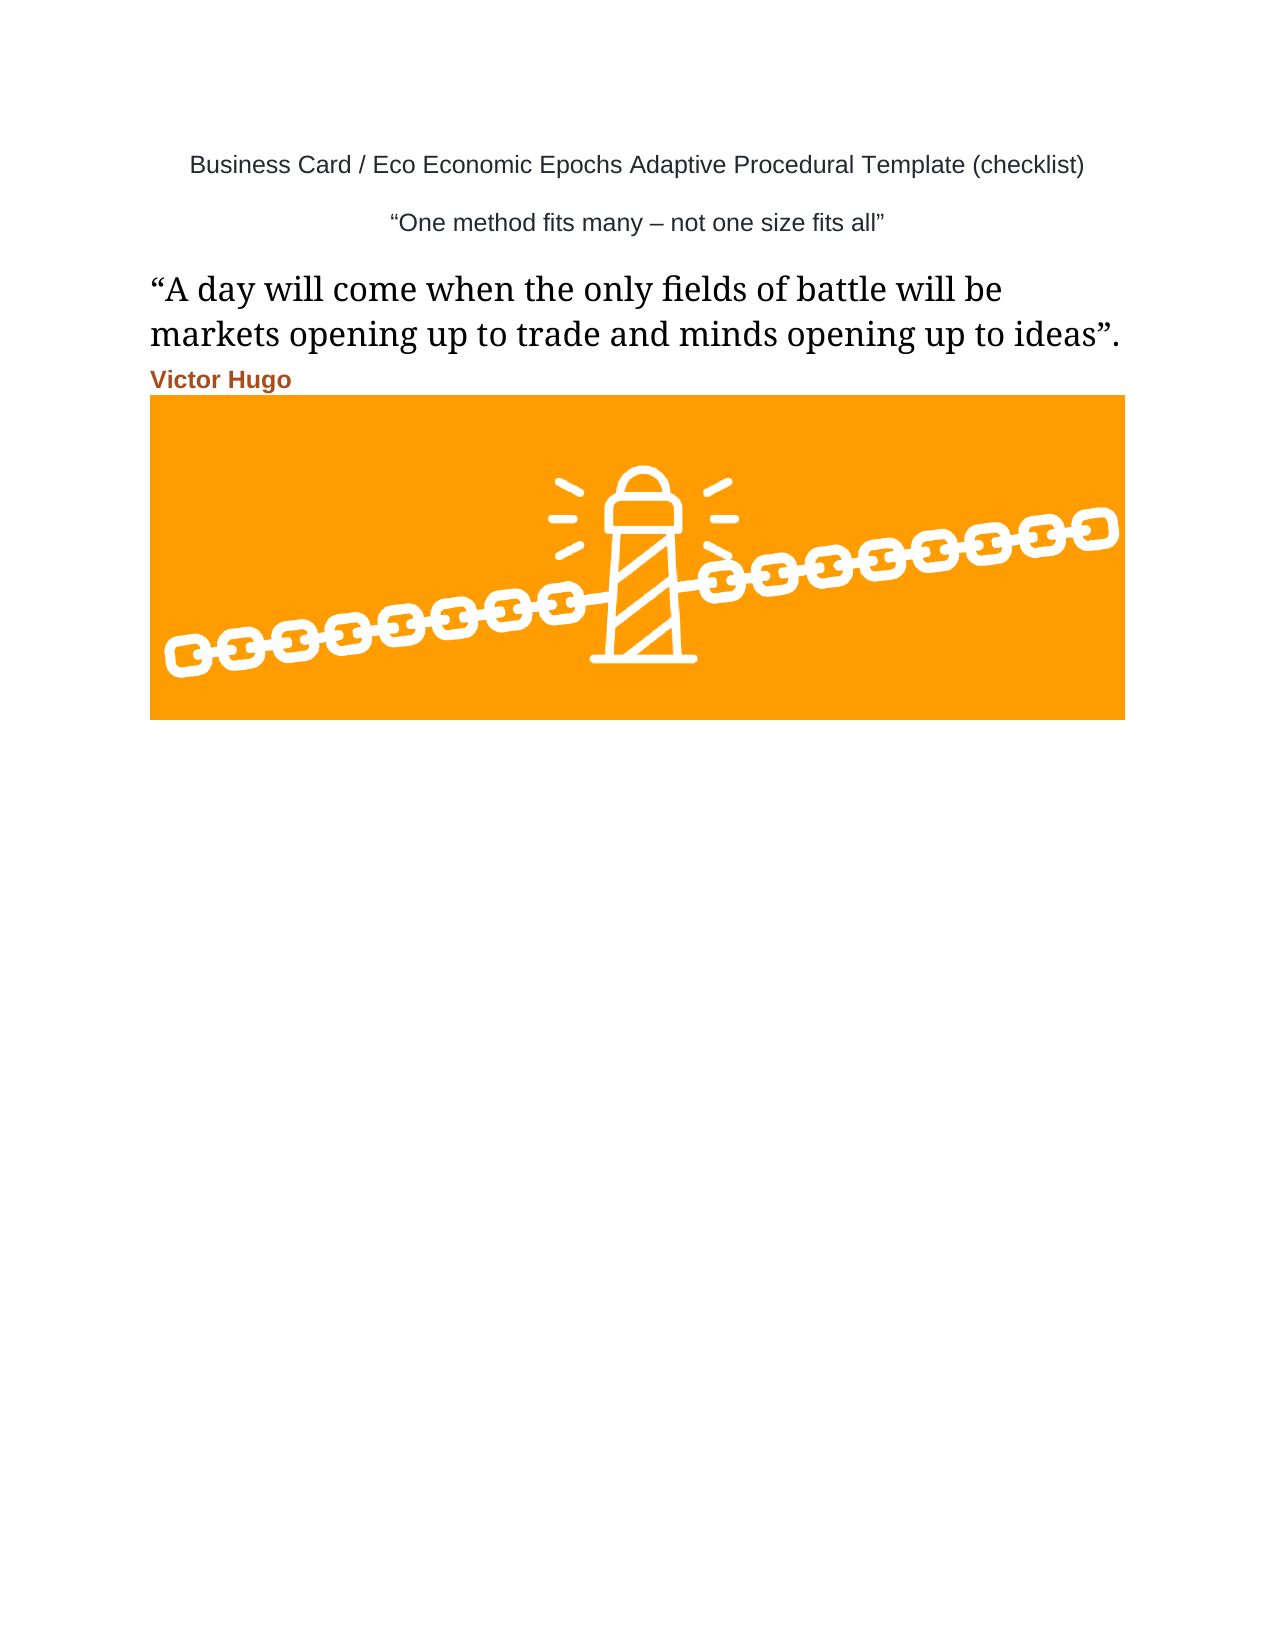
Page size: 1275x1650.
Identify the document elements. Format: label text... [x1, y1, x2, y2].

text “A day will come when the only fields of battle will be markets opening up to trade and minds opening up to ideas”. Victor Hugo [150, 266, 1125, 394]
text Business Card / Eco Economic Epochs Adaptive Procedural Template (checklist) [150, 150, 1125, 179]
text “One method fits many – not one size fits all” [150, 208, 1125, 237]
picture [150, 394, 1125, 720]
